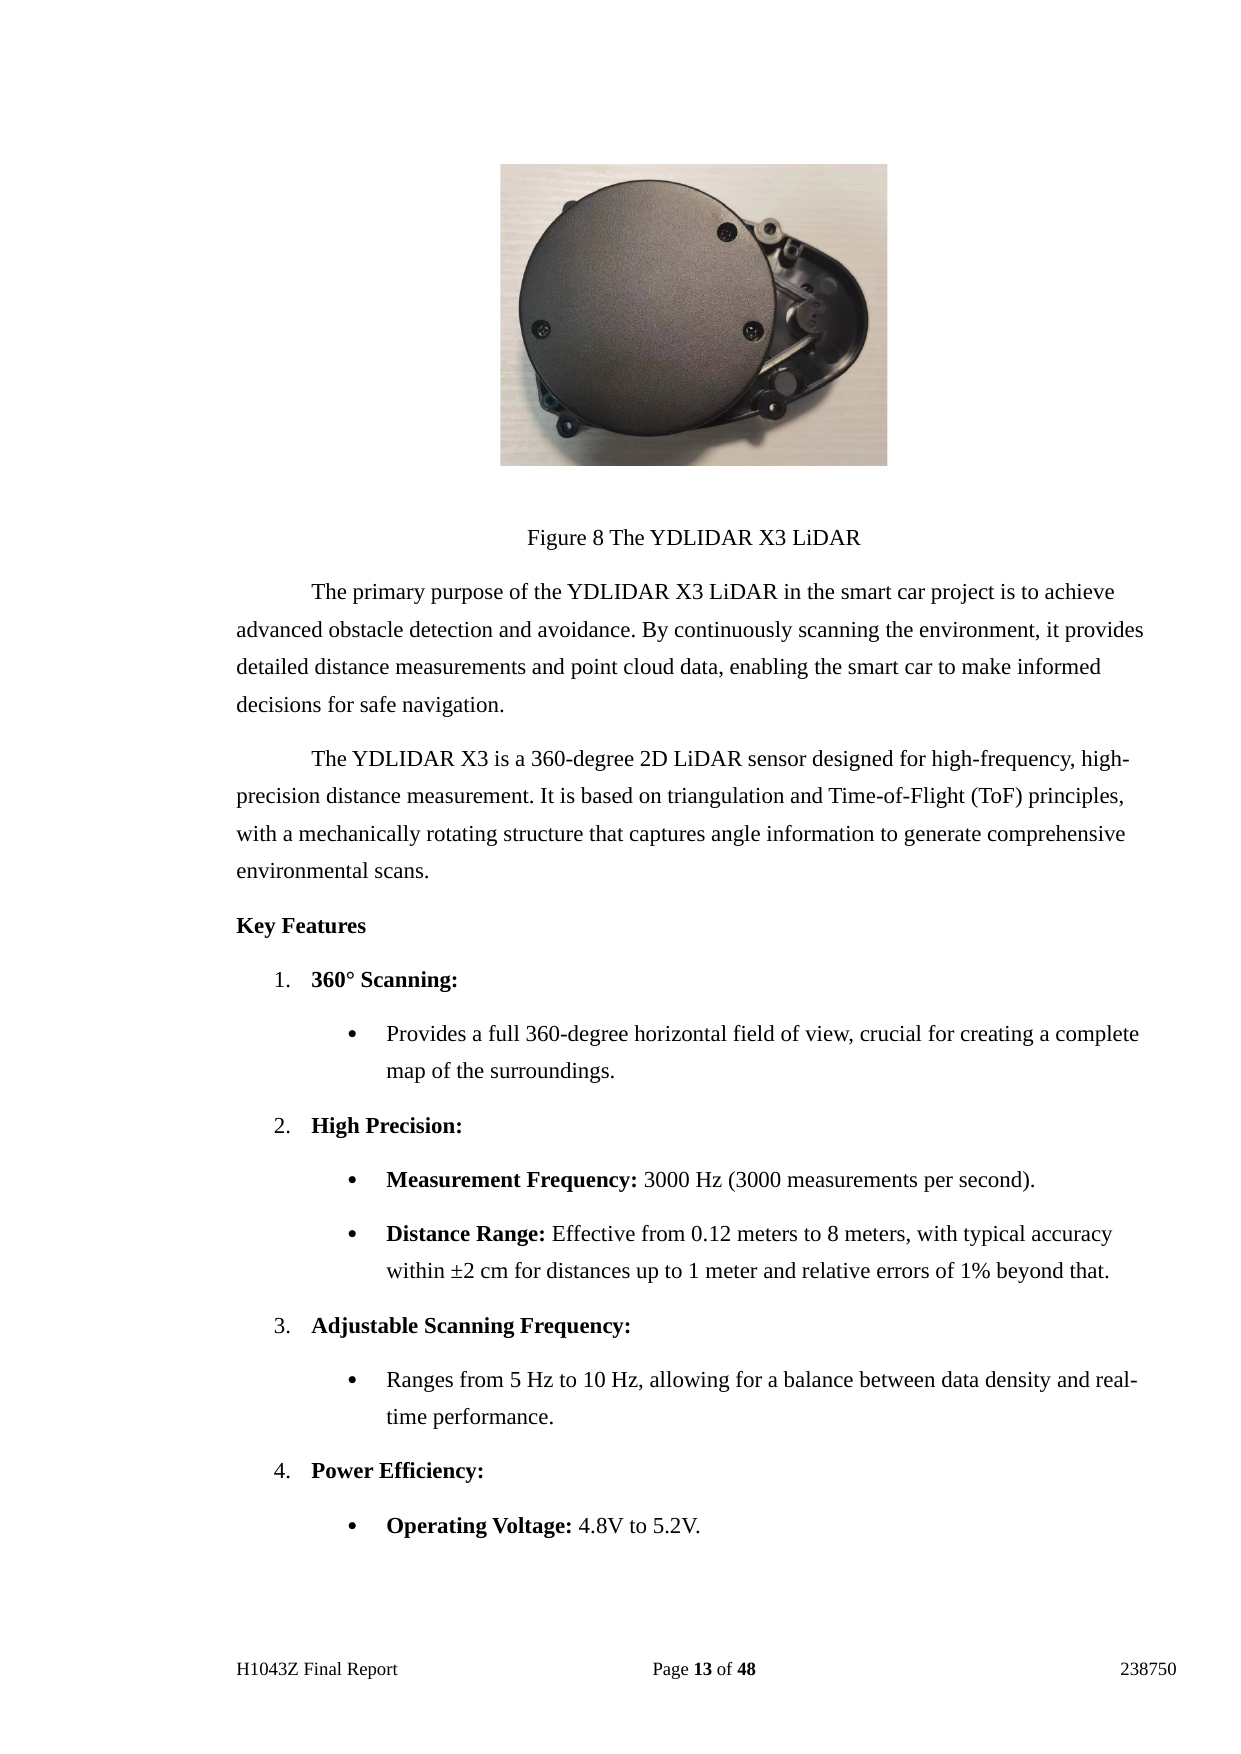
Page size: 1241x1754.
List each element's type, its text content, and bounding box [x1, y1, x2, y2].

text The YDLIDAR X3 is a 360-degree 2D LiDAR sensor designed for high-frequency, high-precision distance measurement. It is based on triangulation and Time-of-Flight (ToF) principles, with a mechanically rotating structure that captures angle information to generate comprehensive environmental scans. [236, 739, 1152, 889]
list High Precision: [274, 1106, 1152, 1144]
list Distance Range: Effective from 0.12 meters to 8 meters, with typical accuracy within ±2 cm for distances up to 1 meter and relative errors of 1% beyond that. [349, 1214, 1152, 1289]
list Provides a full 360-degree horizontal field of view, crucial for creating a complete map of the surroundings. [349, 1014, 1152, 1089]
list Adjustable Scanning Frequency: [274, 1306, 1152, 1344]
list Measurement Frequency: 3000 Hz (3000 measurements per second). [349, 1160, 1152, 1198]
picture [500, 164, 888, 466]
list Ranges from 5 Hz to 10 Hz, allowing for a balance between data density and real-time performance. [349, 1360, 1152, 1435]
text Key Features [236, 906, 1152, 944]
list Power Efficiency: [274, 1452, 1152, 1489]
list 360° Scanning: [274, 960, 1152, 998]
list Operating Voltage: 4.8V to 5.2V. [349, 1506, 1152, 1544]
text The primary purpose of the YDLIDAR X3 LiDAR in the smart car project is to achieve advanced obstacle detection and avoidance. By continuously scanning the environment, it provides detailed distance measurements and point cloud data, enabling the smart car to make informed decisions for safe navigation. [236, 573, 1152, 723]
text Figure 8 The YDLIDAR X3 LiDAR [236, 519, 1152, 556]
